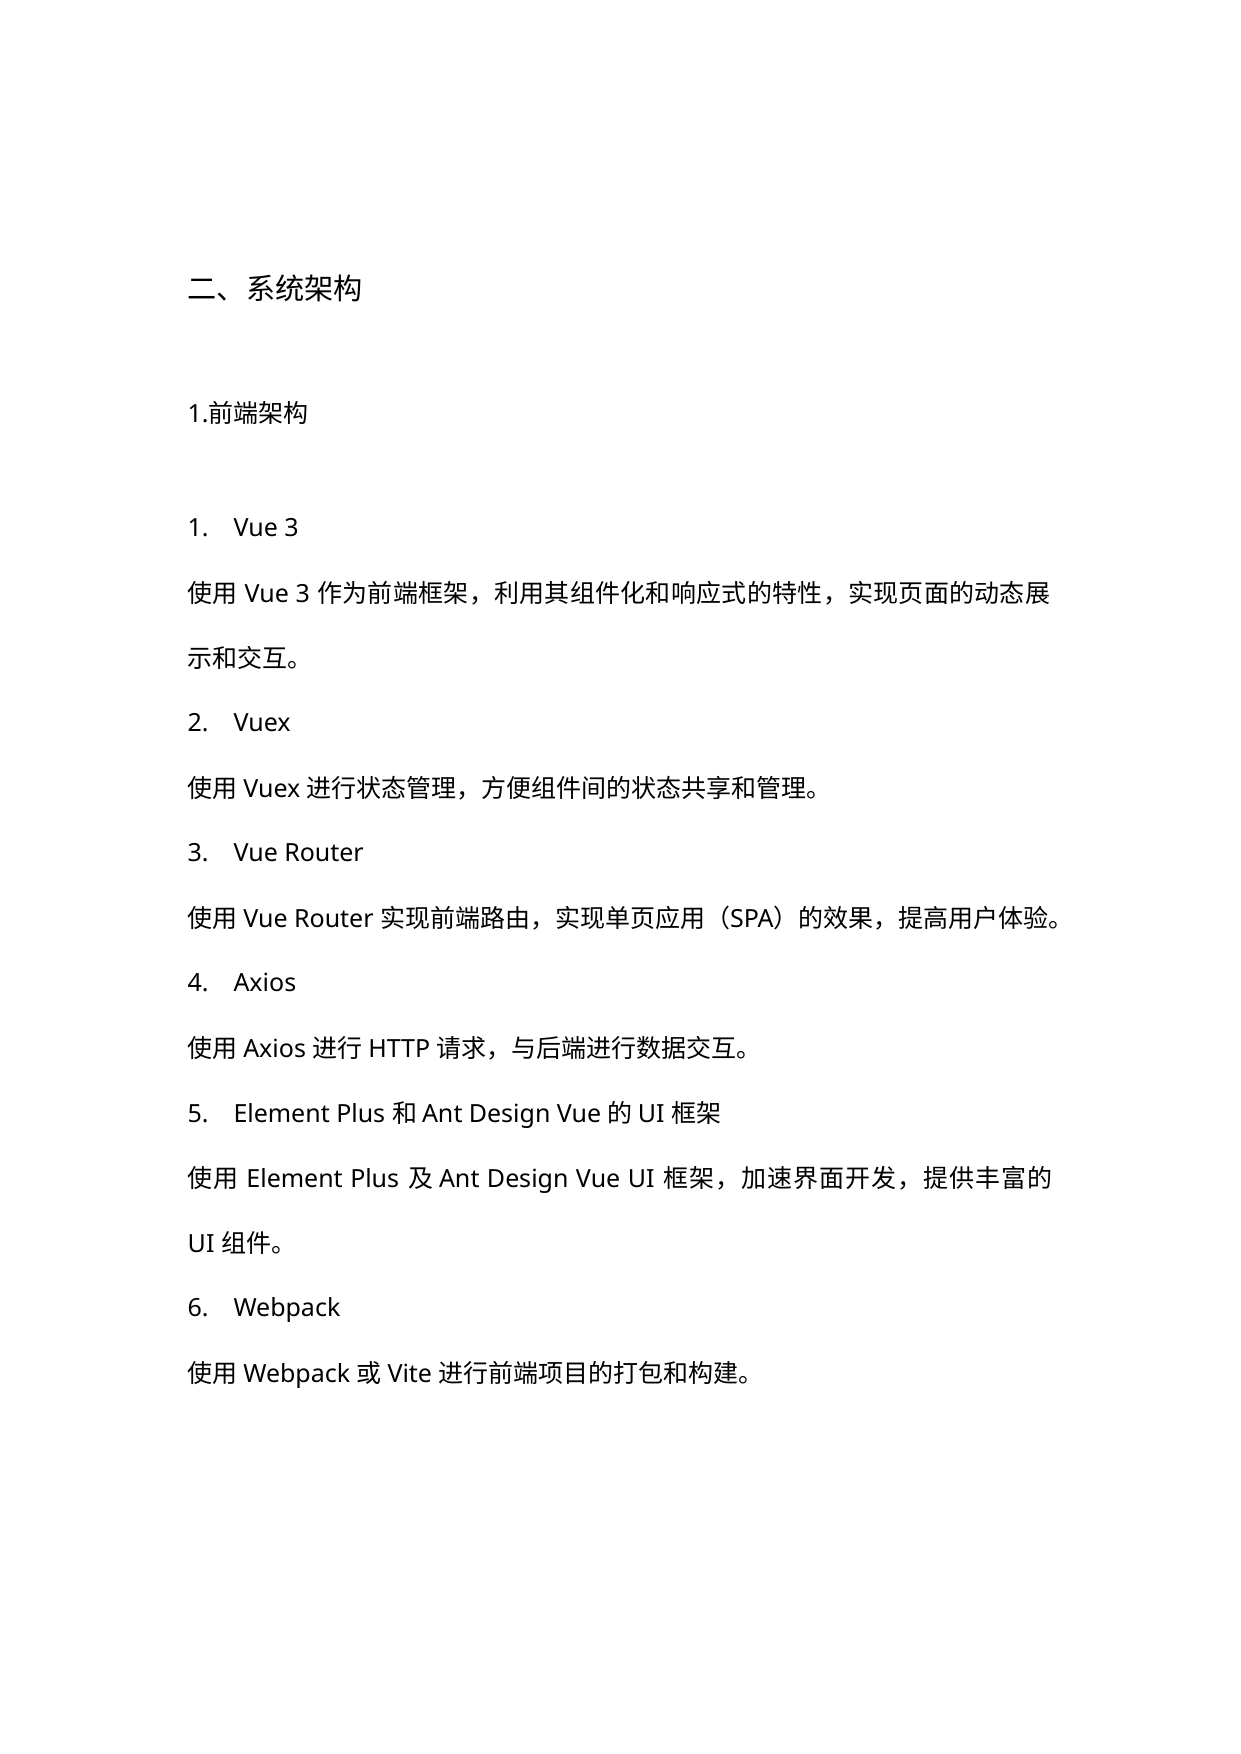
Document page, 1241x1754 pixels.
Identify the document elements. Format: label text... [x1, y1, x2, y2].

text 使用 Element Plus 及Ant Design Vue UI 框架，加速界面开发，提供丰富的 UI 组件。 [187, 1144, 1053, 1274]
text 使用 Vuex 进行状态管理，方便组件间的状态共享和管理。 [187, 754, 1053, 819]
list Axios [187, 949, 1053, 1014]
text 使用 Vue 3 作为前端框架，利用其组件化和响应式的特性，实现页面的动态展示和交互。 [187, 559, 1053, 689]
list Vuex [187, 689, 1053, 754]
text 使用 Webpack 或 Vite 进行前端项目的打包和构建。 [187, 1339, 1053, 1404]
text 使用 Axios 进行 HTTP 请求，与后端进行数据交互。 [187, 1014, 1053, 1079]
list Vue 3 [187, 494, 1053, 559]
subtitle 1.前端架构 [187, 379, 1053, 444]
text 使用 Vue Router 实现前端路由，实现单页应用（SPA）的效果，提高用户体验。 [187, 884, 1053, 949]
subtitle 二、系统架构 [187, 254, 1053, 319]
list Vue Router [187, 819, 1053, 884]
list Element Plus 和Ant Design Vue 的UI 框架 [187, 1079, 1053, 1144]
list Webpack [187, 1274, 1053, 1339]
